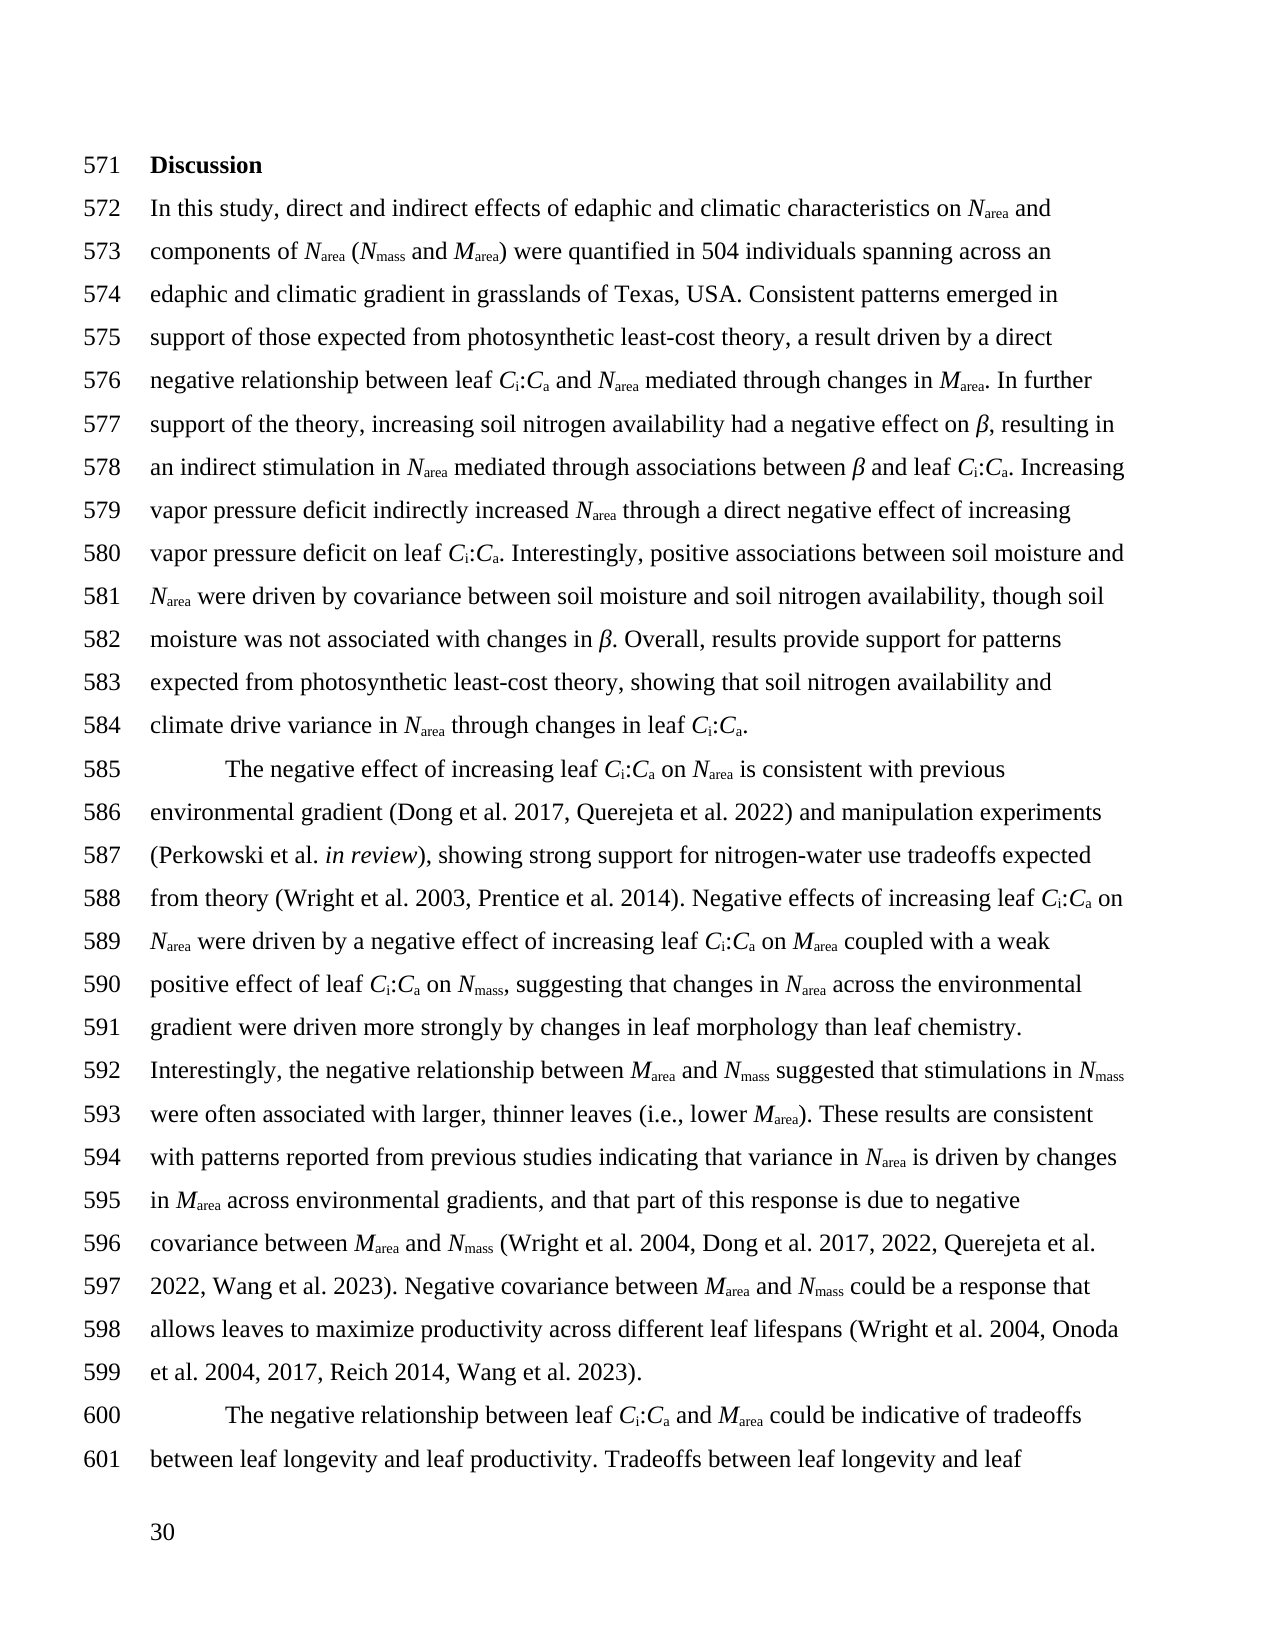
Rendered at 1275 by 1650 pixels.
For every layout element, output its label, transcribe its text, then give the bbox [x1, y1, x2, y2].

text The negative effect of increasing leaf Ci:Ca on Narea is consistent with previous environmental gradient (Dong et al. 2017, Querejeta et al. 2022) and manipulation experiments (Perkowski et al. in review), showing strong support for nitrogen-water use tradeoffs expected from theory (Wright et al. 2003, Prentice et al. 2014). Negative effects of increasing leaf Ci:Ca on Narea were driven by a negative effect of increasing leaf Ci:Ca on Marea coupled with a weak positive effect of leaf Ci:Ca on Nmass, suggesting that changes in Narea across the environmental gradient were driven more strongly by changes in leaf morphology than leaf chemistry. Interestingly, the negative relationship between Marea and Nmass suggested that stimulations in Nmass were often associated with larger, thinner leaves (i.e., lower Marea). These results are consistent with patterns reported from previous studies indicating that variance in Narea is driven by changes in Marea across environmental gradients, and that part of this response is due to negative covariance between Marea and Nmass (Wright et al. 2004, Dong et al. 2017, 2022, Querejeta et al. 2022, Wang et al. 2023). Negative covariance between Marea and Nmass could be a response that allows leaves to maximize productivity across different leaf lifespans (Wright et al. 2004, Onoda et al. 2004, 2017, Reich 2014, Wang et al. 2023). [150, 754, 1125, 1386]
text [150, 1401, 1125, 1472]
text In this study, direct and indirect effects of edaphic and climatic characteristics on Narea and components of Narea (Nmass and Marea) were quantified in 504 individuals spanning across an edaphic and climatic gradient in grasslands of Texas, USA. Consistent patterns emerged in support of those expected from photosynthetic least-cost theory, a result driven by a direct negative relationship between leaf Ci:Ca and Narea mediated through changes in Marea. In further support of the theory, increasing soil nitrogen availability had a negative effect on β, resulting in an indirect stimulation in Narea mediated through associations between β and leaf Ci:Ca. Increasing vapor pressure deficit indirectly increased Narea through a direct negative effect of increasing vapor pressure deficit on leaf Ci:Ca. Interestingly, positive associations between soil moisture and Narea were driven by covariance between soil moisture and soil nitrogen availability, though soil moisture was not associated with changes in β. Overall, results provide support for patterns expected from photosynthetic least-cost theory, showing that soil nitrogen availability and climate drive variance in Narea through changes in leaf Ci:Ca. [150, 193, 1125, 739]
text Discussion [150, 150, 1125, 179]
